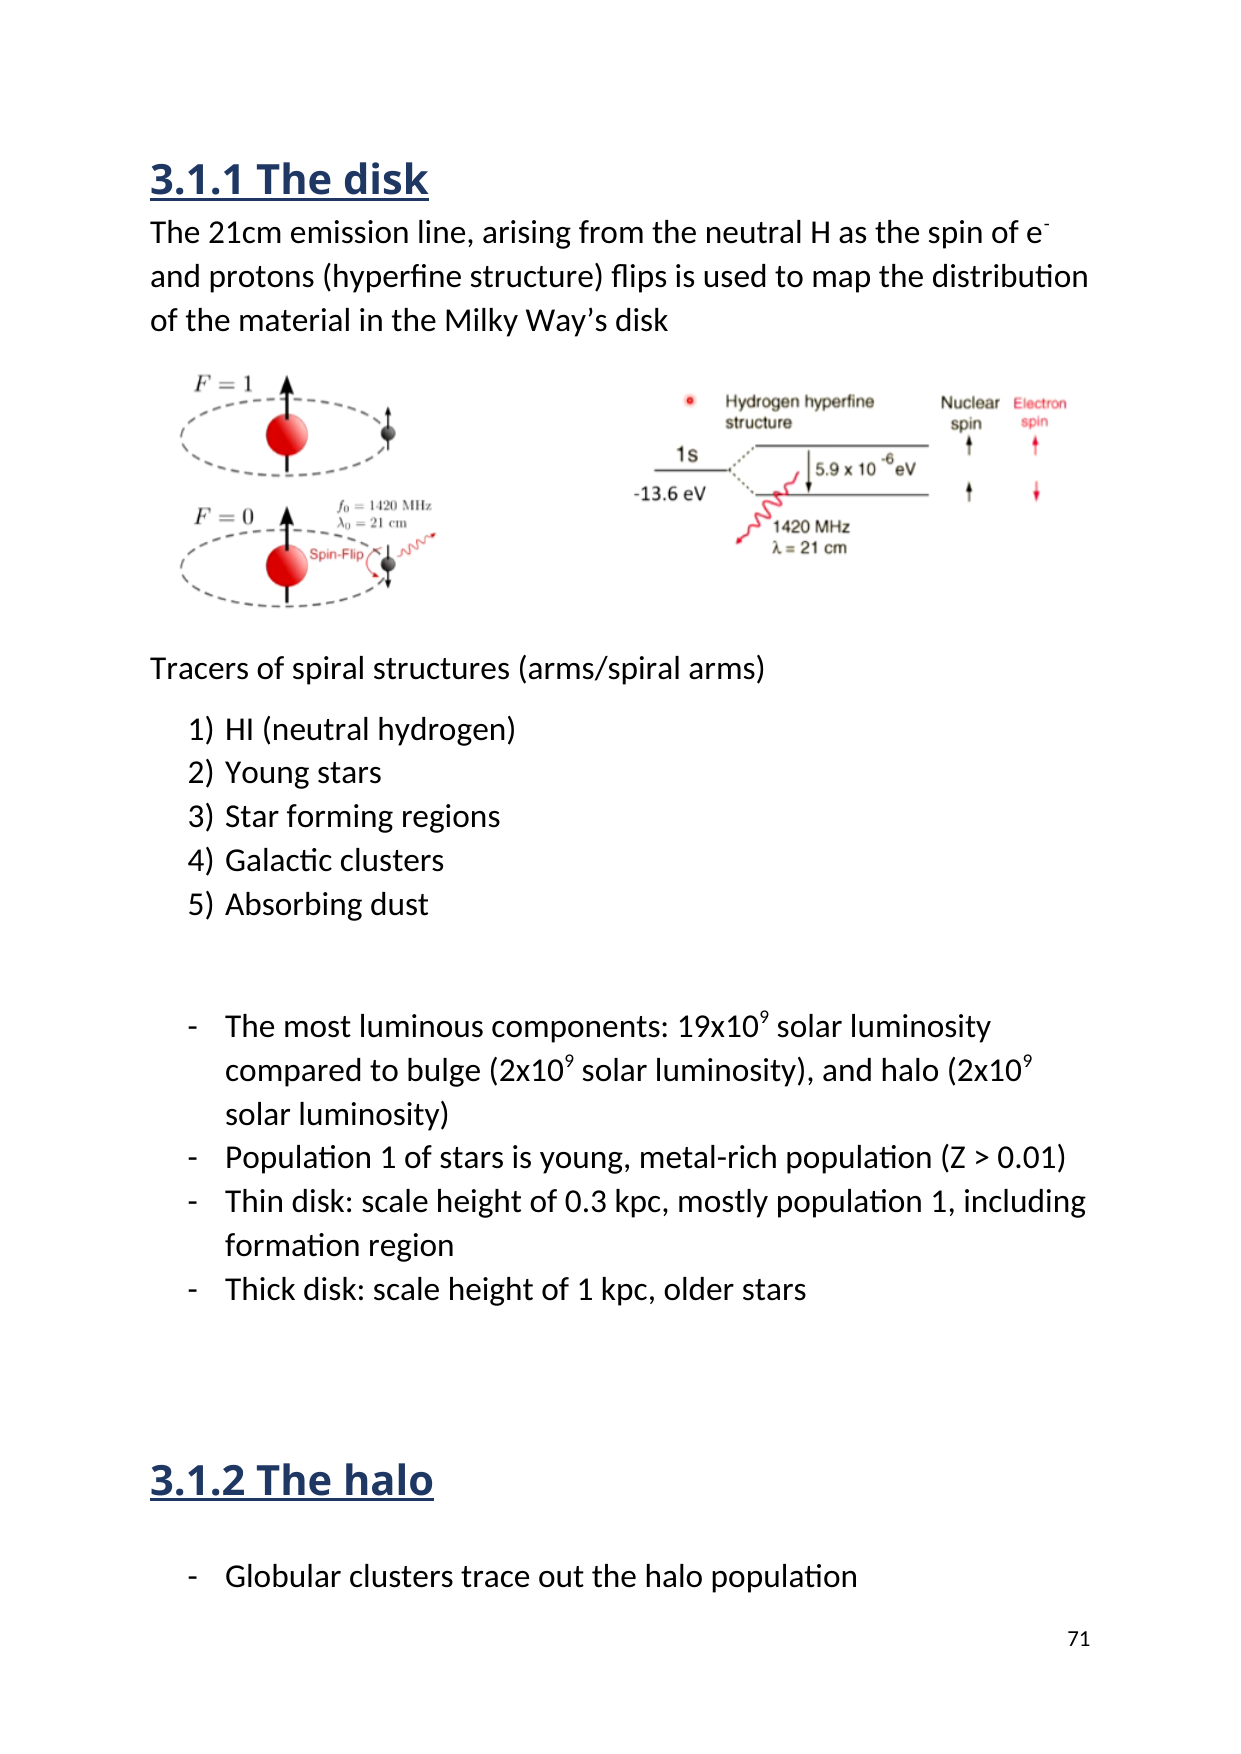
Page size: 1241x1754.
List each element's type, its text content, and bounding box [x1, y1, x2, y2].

subtitle 3.1.2 The halo [150, 1450, 1090, 1507]
list Thick disk: scale height of 1 kpc, older stars [187, 1268, 1090, 1309]
picture [150, 359, 1091, 629]
text The 21cm emission line, arising from the neutral H as the spin of e- and protons (hyperfine structure) flips is used to map the distribution of the material in the Milky Way’s disk [150, 211, 1090, 340]
list Star forming regions [187, 796, 1090, 836]
list Absorbing dust [187, 883, 1090, 924]
text Tracers of spiral structures (arms/spiral arms) [150, 647, 1090, 688]
list Young stars [187, 752, 1090, 792]
list Globular clusters trace out the halo population [187, 1556, 1090, 1596]
list Galactic clusters [187, 839, 1090, 880]
list HI (neutral hydrogen) [187, 708, 1090, 748]
list Thin disk: scale height of 0.3 kpc, mostly population 1, including formation region [187, 1181, 1090, 1265]
list The most luminous components: 19x109 solar luminosity compared to bulge (2x109 solar luminosity), and halo (2x109 solar luminosity) [187, 1005, 1090, 1133]
subtitle 3.1.1 The disk [150, 150, 1090, 207]
list Population 1 of stars is young, metal-rich population (Z > 0.01) [187, 1137, 1090, 1177]
